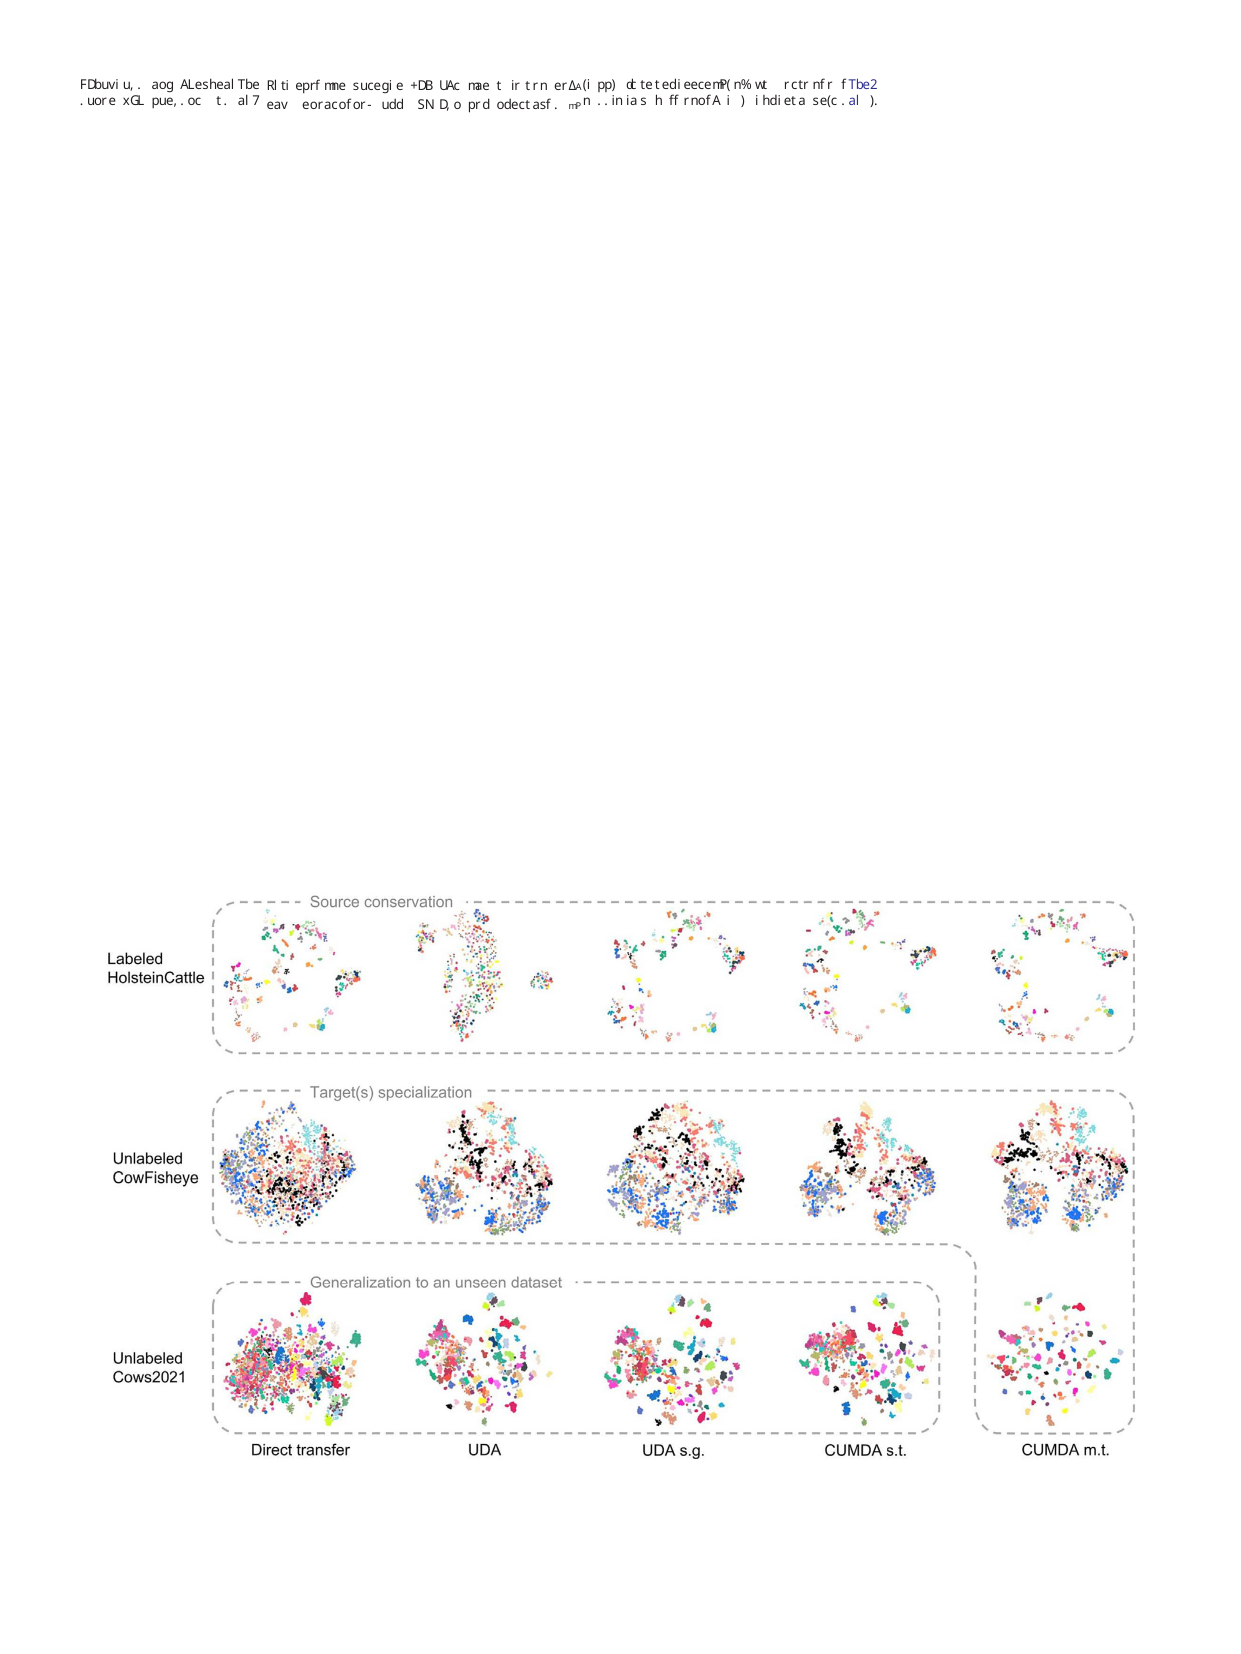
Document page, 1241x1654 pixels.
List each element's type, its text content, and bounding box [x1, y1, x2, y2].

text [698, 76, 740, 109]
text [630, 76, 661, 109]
text Table 7 [245, 76, 266, 109]
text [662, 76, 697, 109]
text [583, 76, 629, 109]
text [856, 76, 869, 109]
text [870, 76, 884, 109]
text F. Dubourvieux, G. Lapouge, A. Loesch et al. [130, 76, 237, 108]
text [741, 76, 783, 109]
picture [104, 892, 1136, 1460]
